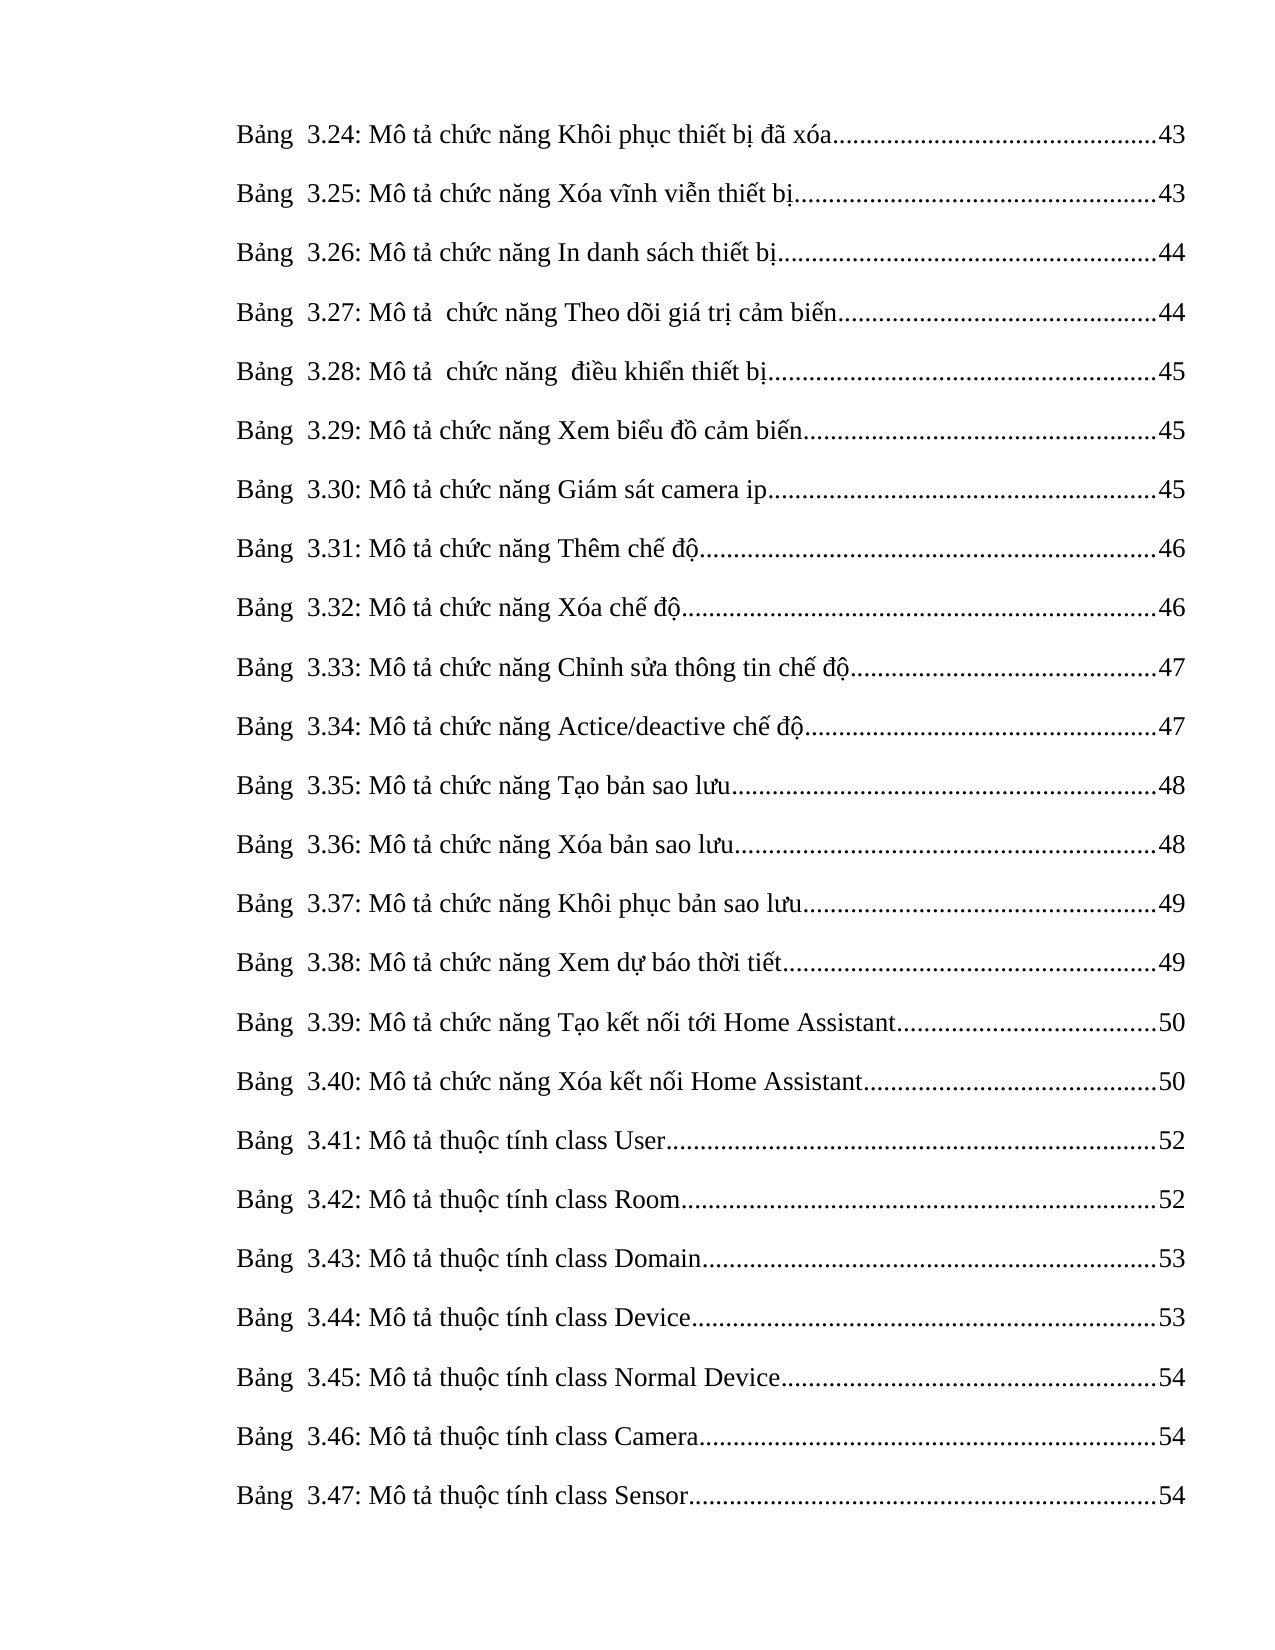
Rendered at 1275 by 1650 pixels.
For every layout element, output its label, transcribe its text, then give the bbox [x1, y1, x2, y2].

text Bảng 3.24: Mô tả chức năng Khôi phục thiết bị đã xóa 43 [177, 118, 1186, 149]
text Bảng 3.43: Mô tả thuộc tính class Domain 53 [177, 1242, 1186, 1273]
text Bảng 3.27: Mô tả chức năng Theo dõi giá trị cảm biến 44 [177, 296, 1186, 327]
text Bảng 3.38: Mô tả chức năng Xem dự báo thời tiết 49 [177, 946, 1186, 978]
text Bảng 3.42: Mô tả thuộc tính class Room 52 [177, 1183, 1186, 1214]
text Bảng 3.29: Mô tả chức năng Xem biểu đồ cảm biến 45 [177, 414, 1186, 445]
text Bảng 3.40: Mô tả chức năng Xóa kết nối Home Assistant 50 [177, 1065, 1186, 1096]
text Bảng 3.44: Mô tả thuộc tính class Device 53 [177, 1301, 1186, 1333]
text Bảng 3.33: Mô tả chức năng Chỉnh sửa thông tin chế độ 47 [177, 651, 1186, 682]
text Bảng 3.41: Mô tả thuộc tính class User 52 [177, 1124, 1186, 1155]
text Bảng 3.45: Mô tả thuộc tính class Normal Device 54 [177, 1361, 1186, 1392]
text Bảng 3.30: Mô tả chức năng Giám sát camera ip 45 [177, 473, 1186, 504]
text Bảng 3.39: Mô tả chức năng Tạo kết nối tới Home Assistant 50 [177, 1006, 1186, 1037]
text Bảng 3.47: Mô tả thuộc tính class Sensor 54 [177, 1479, 1186, 1510]
text Bảng 3.26: Mô tả chức năng In danh sách thiết bị 44 [177, 236, 1186, 268]
text Bảng 3.35: Mô tả chức năng Tạo bản sao lưu 48 [177, 769, 1186, 800]
text Bảng 3.34: Mô tả chức năng Actice/deactive chế độ 47 [177, 710, 1186, 741]
text Bảng 3.28: Mô tả chức năng điều khiển thiết bị 45 [177, 355, 1186, 386]
text Bảng 3.31: Mô tả chức năng Thêm chế độ 46 [177, 532, 1186, 563]
text Bảng 3.36: Mô tả chức năng Xóa bản sao lưu 48 [177, 828, 1186, 859]
text Bảng 3.46: Mô tả thuộc tính class Camera 54 [177, 1420, 1186, 1451]
text Bảng 3.25: Mô tả chức năng Xóa vĩnh viễn thiết bị 43 [177, 177, 1186, 208]
text Bảng 3.37: Mô tả chức năng Khôi phục bản sao lưu 49 [177, 887, 1186, 918]
text Bảng 3.32: Mô tả chức năng Xóa chế độ 46 [177, 591, 1186, 623]
